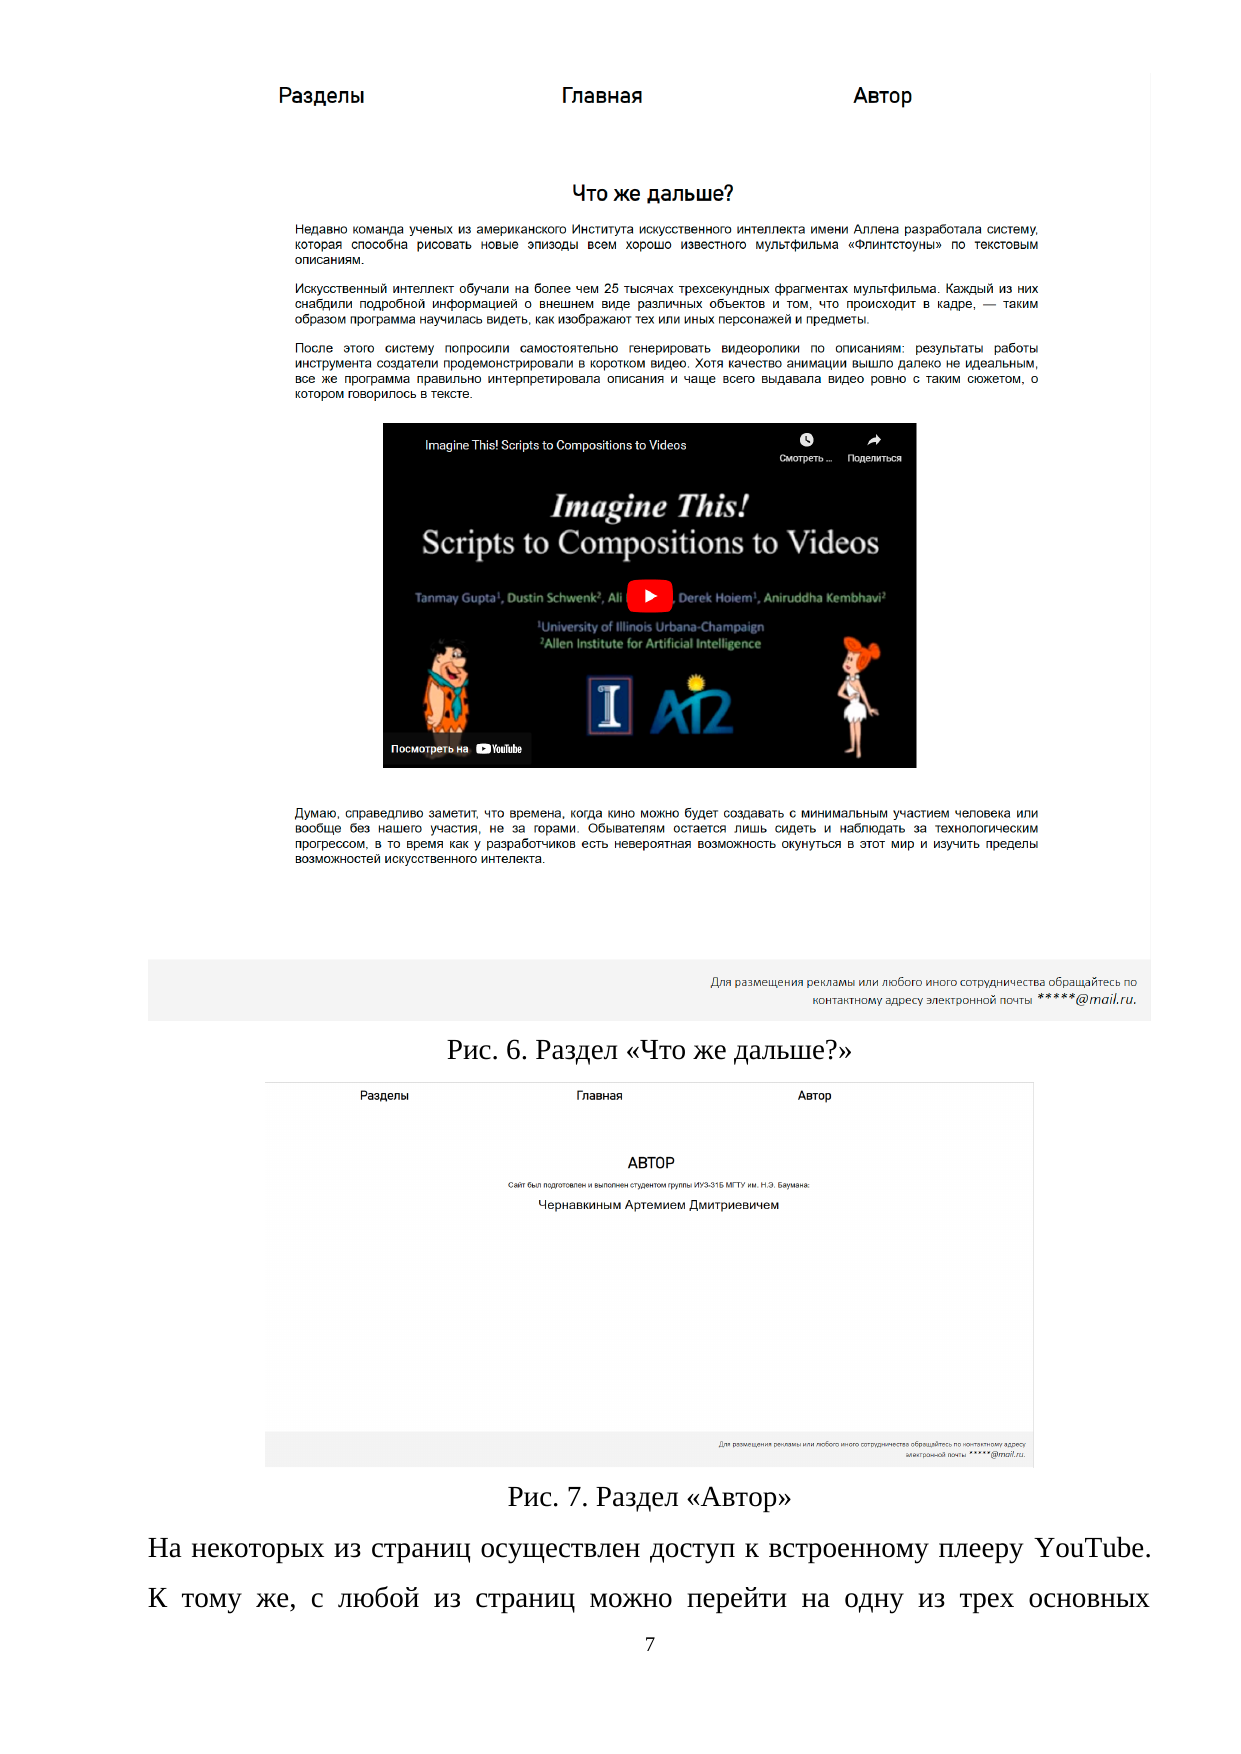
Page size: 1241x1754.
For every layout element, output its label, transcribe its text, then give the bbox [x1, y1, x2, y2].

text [148, 1530, 1152, 1614]
text Рис. 6. Раздел «Что же дальше?» [148, 1032, 1152, 1066]
picture [265, 1082, 1034, 1468]
text Рис. 7. Раздел «Автор» [148, 1479, 1152, 1513]
picture [148, 73, 1151, 1021]
